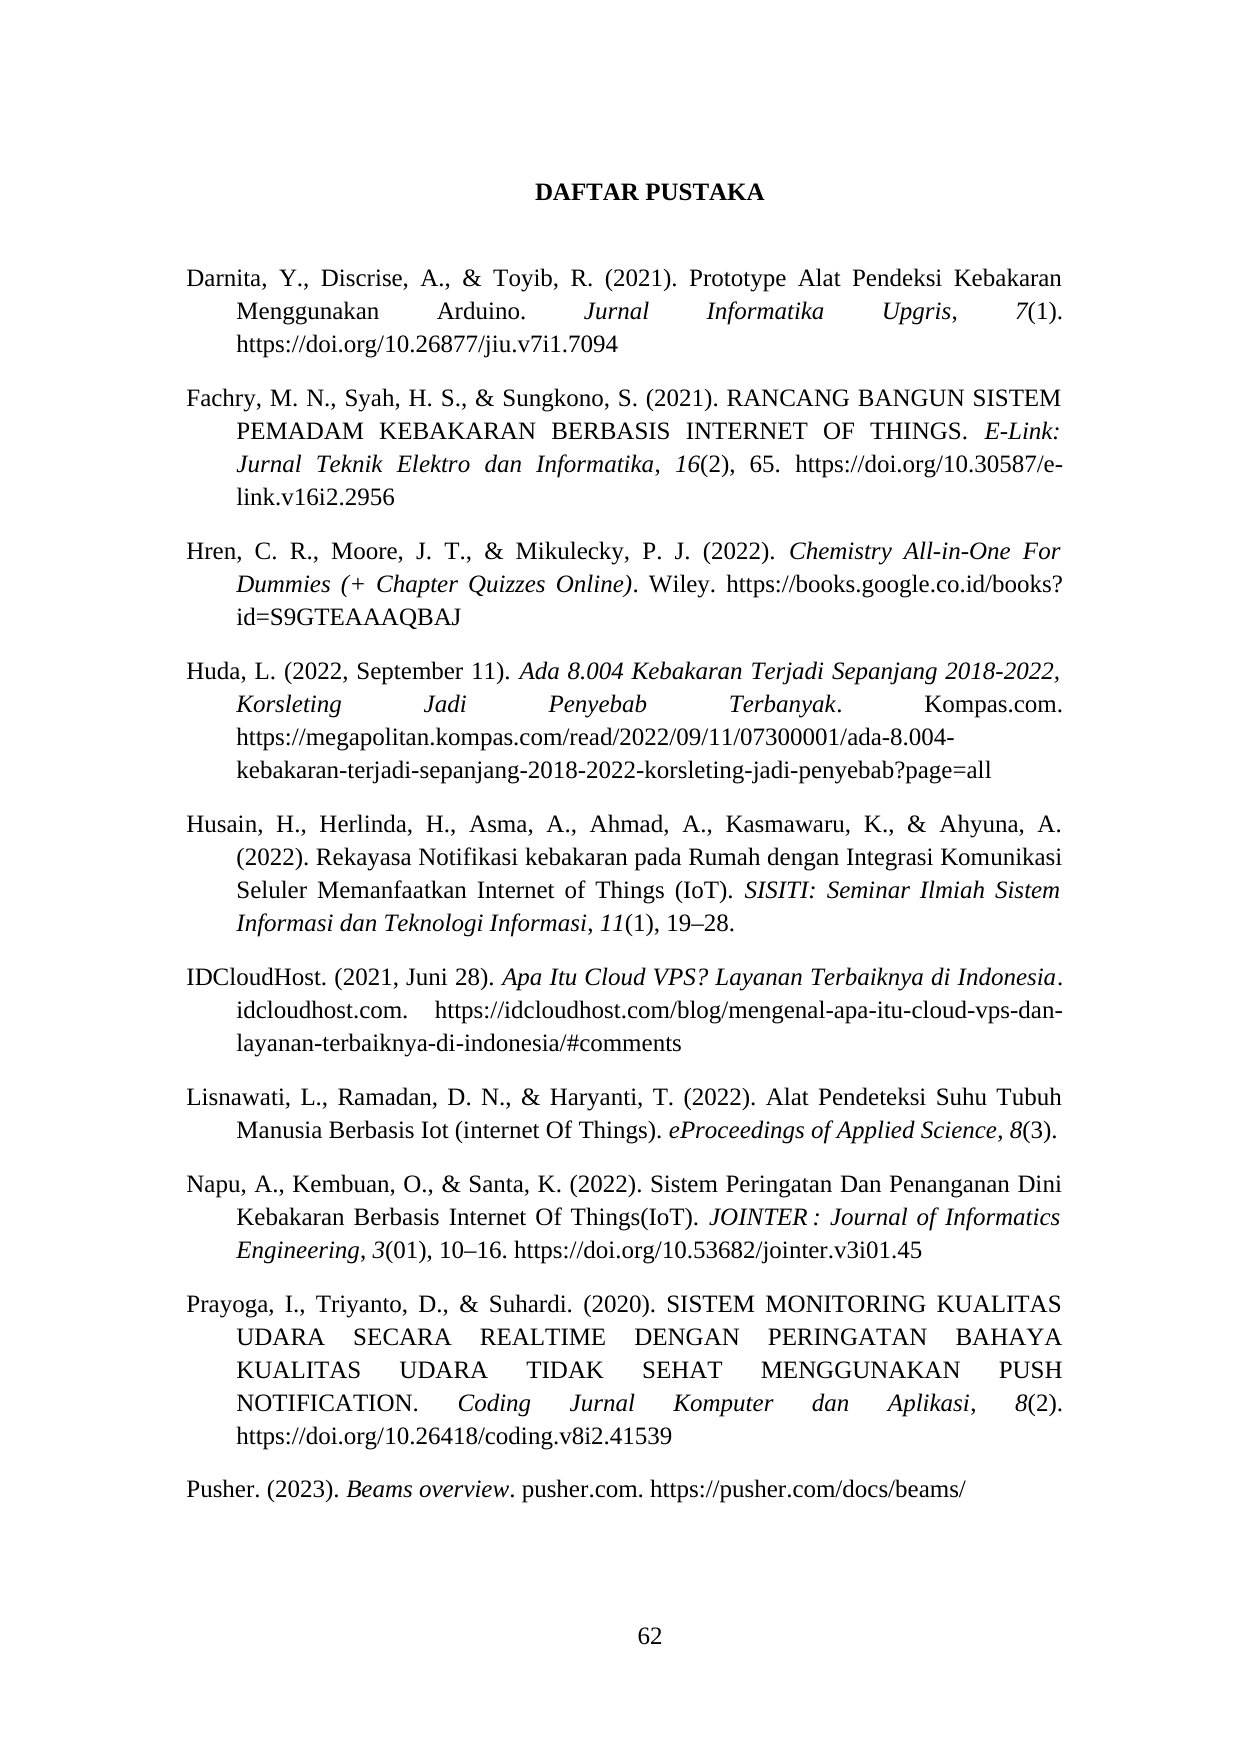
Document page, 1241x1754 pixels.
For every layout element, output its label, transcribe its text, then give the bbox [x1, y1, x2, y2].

subtitle DAFTAR PUSTAKA [236, 177, 1063, 206]
